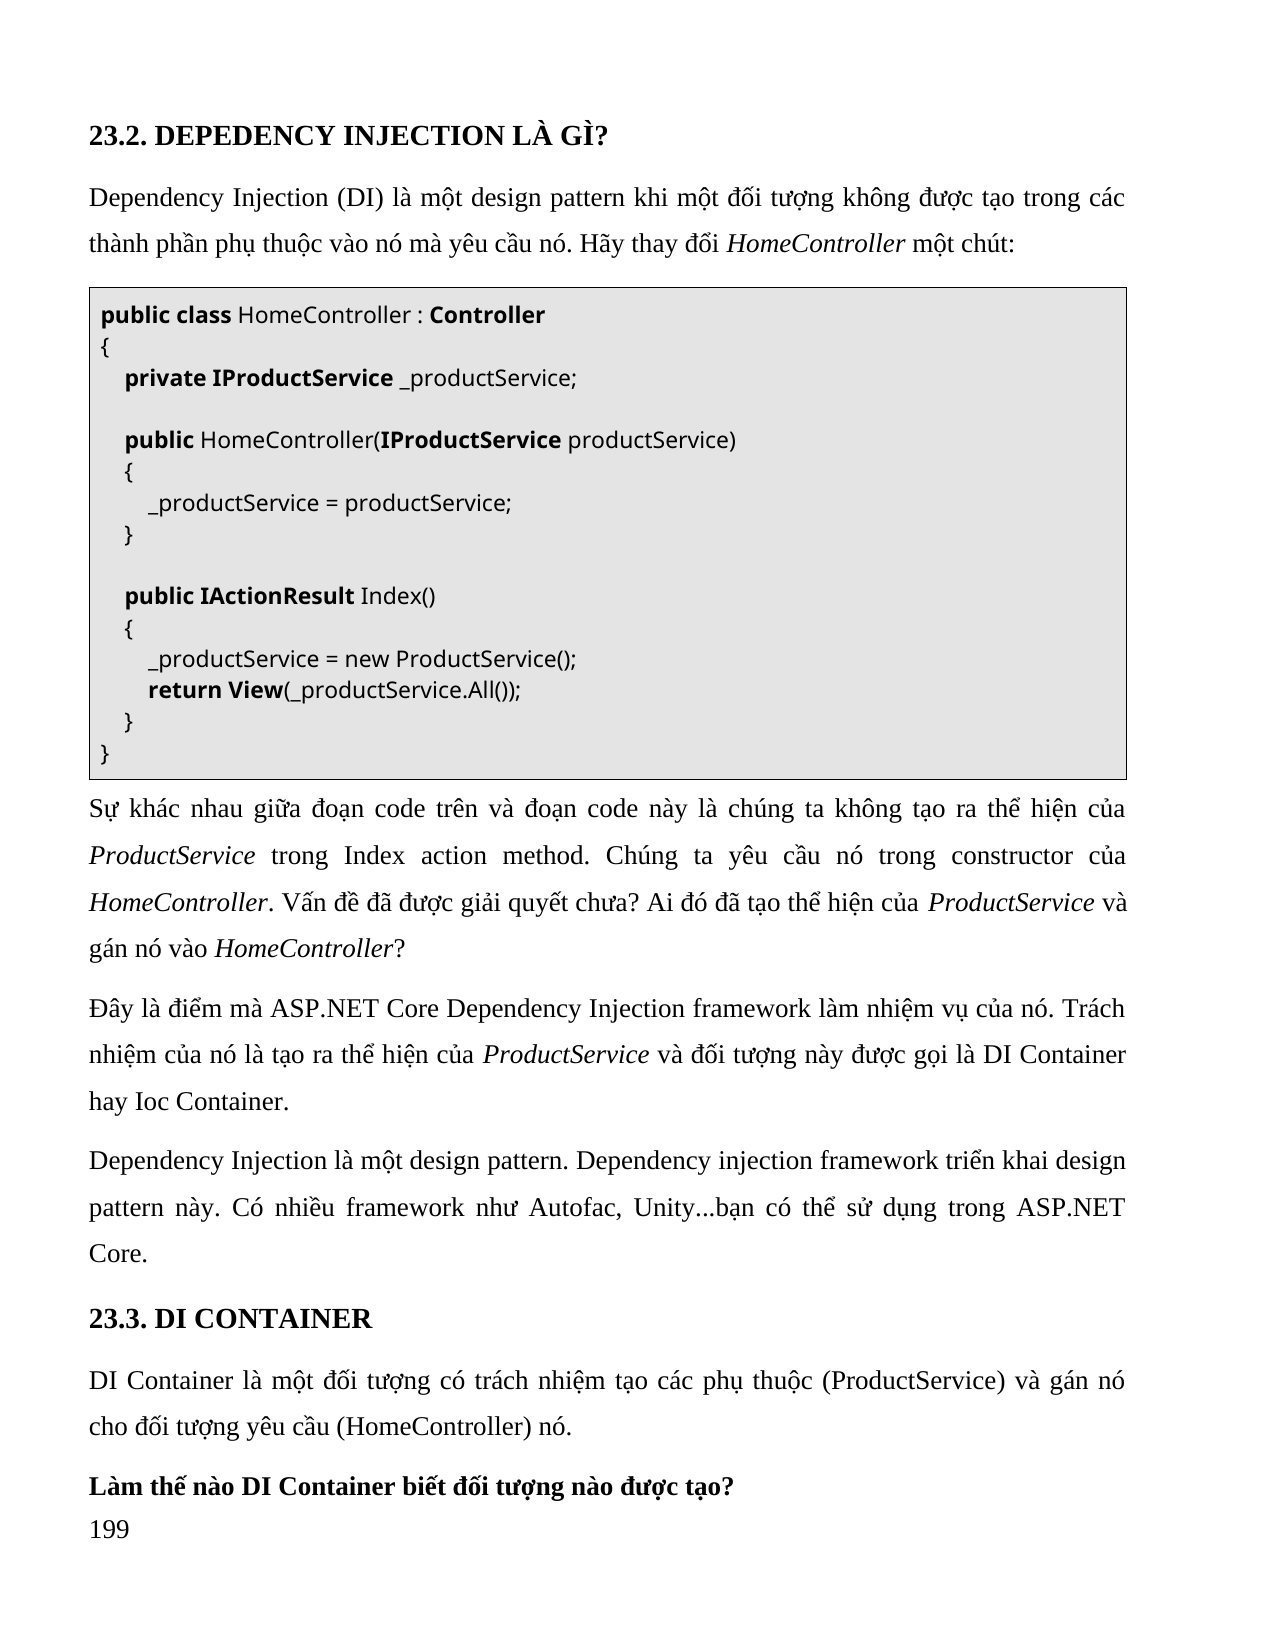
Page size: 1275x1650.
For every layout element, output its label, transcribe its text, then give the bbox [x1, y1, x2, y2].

text Sự khác nhau giữa đoạn code trên và đoạn code này là chúng ta không tạo ra thể hiện của ProductService trong Index action method. Chúng ta yêu cầu nó trong constructor của HomeController. Vấn đề đã được giải quyết chưa? Ai đó đã tạo thể hiện của ProductService và gán nó vào HomeController? [89, 793, 1127, 964]
subtitle 23.3. DI Container [89, 1301, 1127, 1334]
text Dependency Injection (DI) là một design pattern khi một đối tượng không được tạo trong các thành phần phụ thuộc vào nó mà yêu cầu nó. Hãy thay đổi HomeController một chút: [89, 181, 1127, 259]
text Dependency Injection là một design pattern. Dependency injection framework triển khai design pattern này. Có nhiều framework như Autofac, Unity...bạn có thể sử dụng trong ASP.NET Core. [89, 1144, 1127, 1269]
text DI Container là một đối tượng có trách nhiệm tạo các phụ thuộc (ProductService) và gán nó cho đối tượng yêu cầu (HomeController) nó. [89, 1364, 1127, 1442]
table_header public class HomeController : Controller { private IProductService _productService; public HomeController(IProductService productService) { _productService = productService; } public IActionResult Index() { _productService = new ProductService(); return View(_productService.All()); } } [90, 288, 1126, 779]
text Làm thế nào DI Container biết đối tượng nào được tạo? [89, 1469, 1127, 1501]
subtitle 23.2. Depedency Injection là gì? [89, 118, 1127, 152]
text Đây là điểm mà ASP.NET Core Dependency Injection framework làm nhiệm vụ của nó. Trách nhiệm của nó là tạo ra thể hiện của ProductService và đối tượng này được gọi là DI Container hay Ioc Container. [89, 992, 1127, 1116]
